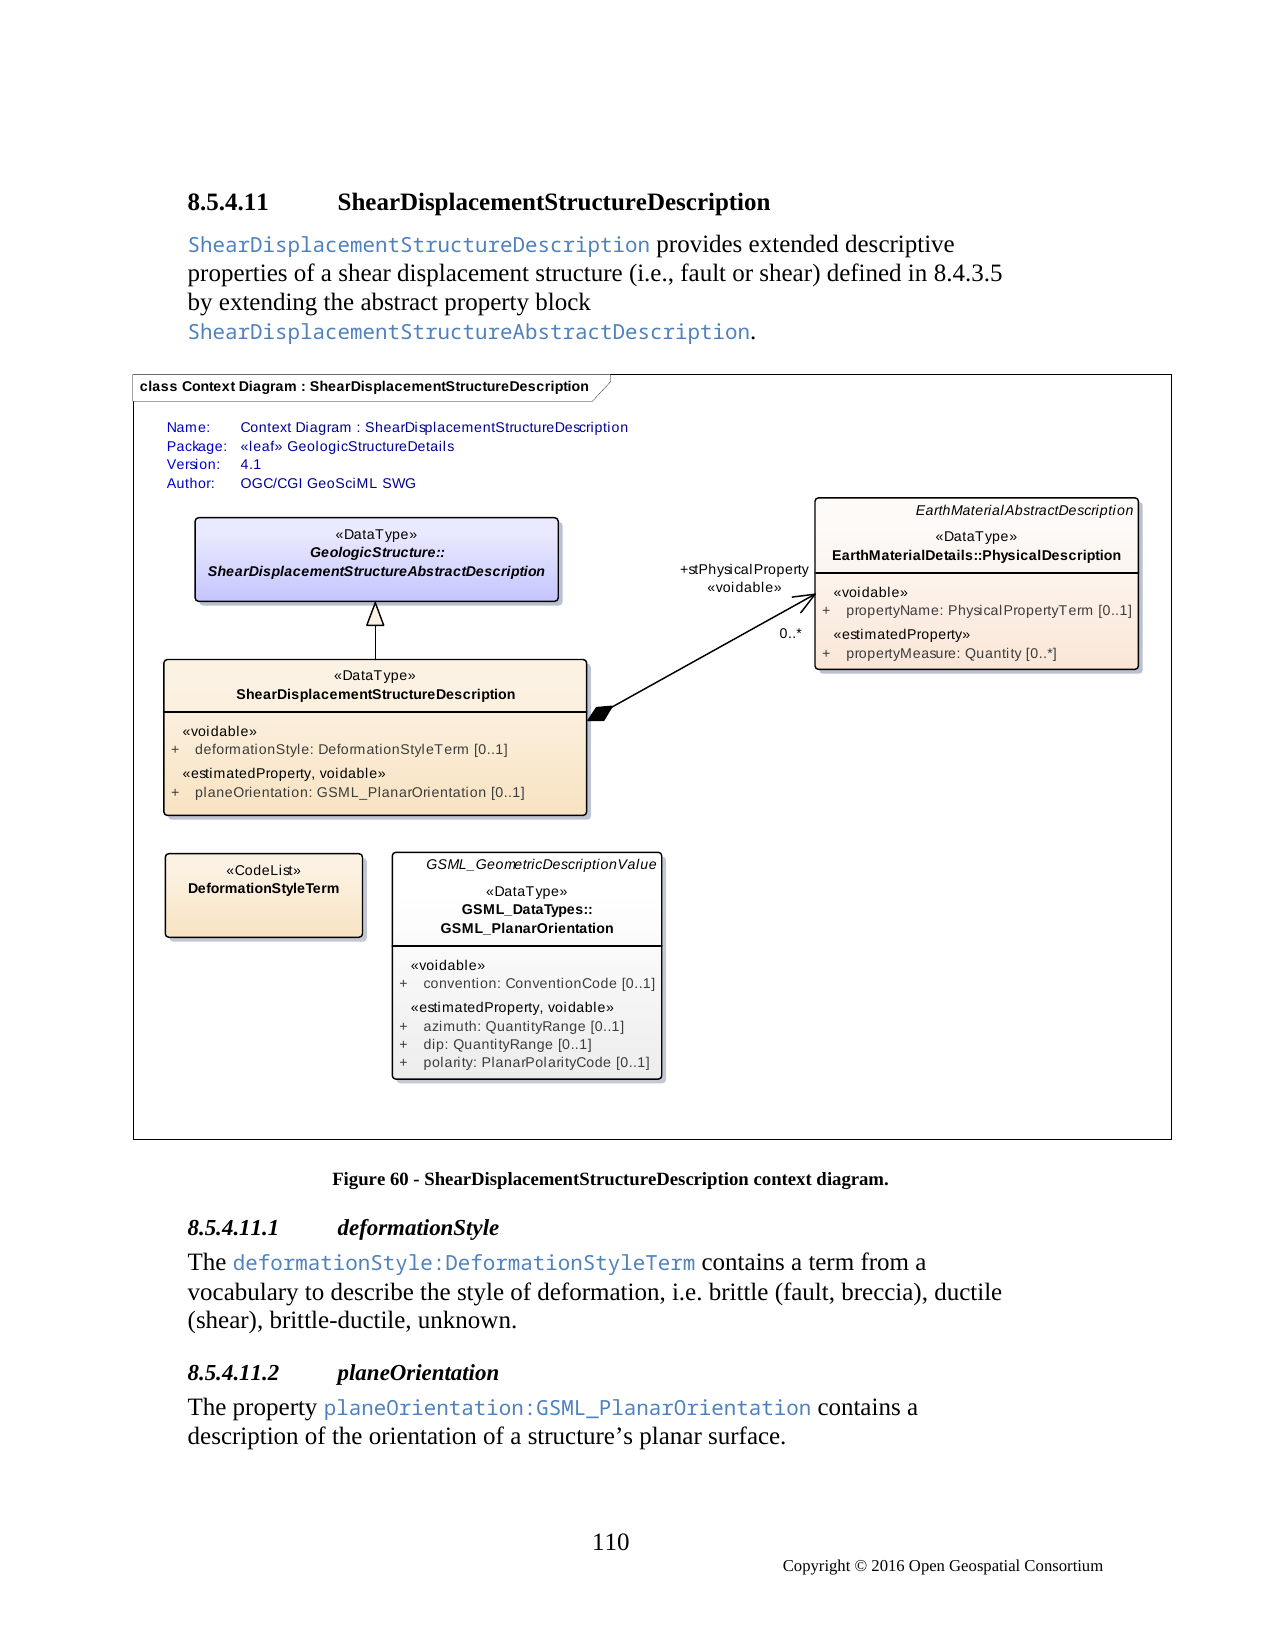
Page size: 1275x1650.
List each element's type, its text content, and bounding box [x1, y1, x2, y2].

text ShearDisplacementStructureDescription provides extended descriptive properties of a shear displacement structure (i.e., fault or shear) defined in 8.4.3.5 by extending the abstract property block ShearDisplacementStructureAbstractDescription. [187, 229, 1034, 345]
subtitle deformationStyle [187, 1214, 1034, 1241]
subtitle planeOrientation [187, 1359, 1034, 1385]
text Figure 60 - ShearDisplacementStructureDescription context diagram. [187, 1168, 1034, 1189]
subtitle ShearDisplacementStructureDescription [187, 187, 1034, 216]
text The deformationStyle:DeformationStyleTerm contains a term from a vocabulary to describe the style of deformation, i.e. brittle (fault, breccia), ductile (shear), brittle-ductile, unknown. [187, 1247, 1034, 1334]
text The property planeOrientation:GSML_PlanarOrientation contains a description of the orientation of a structure’s planar surface. [187, 1392, 1034, 1450]
